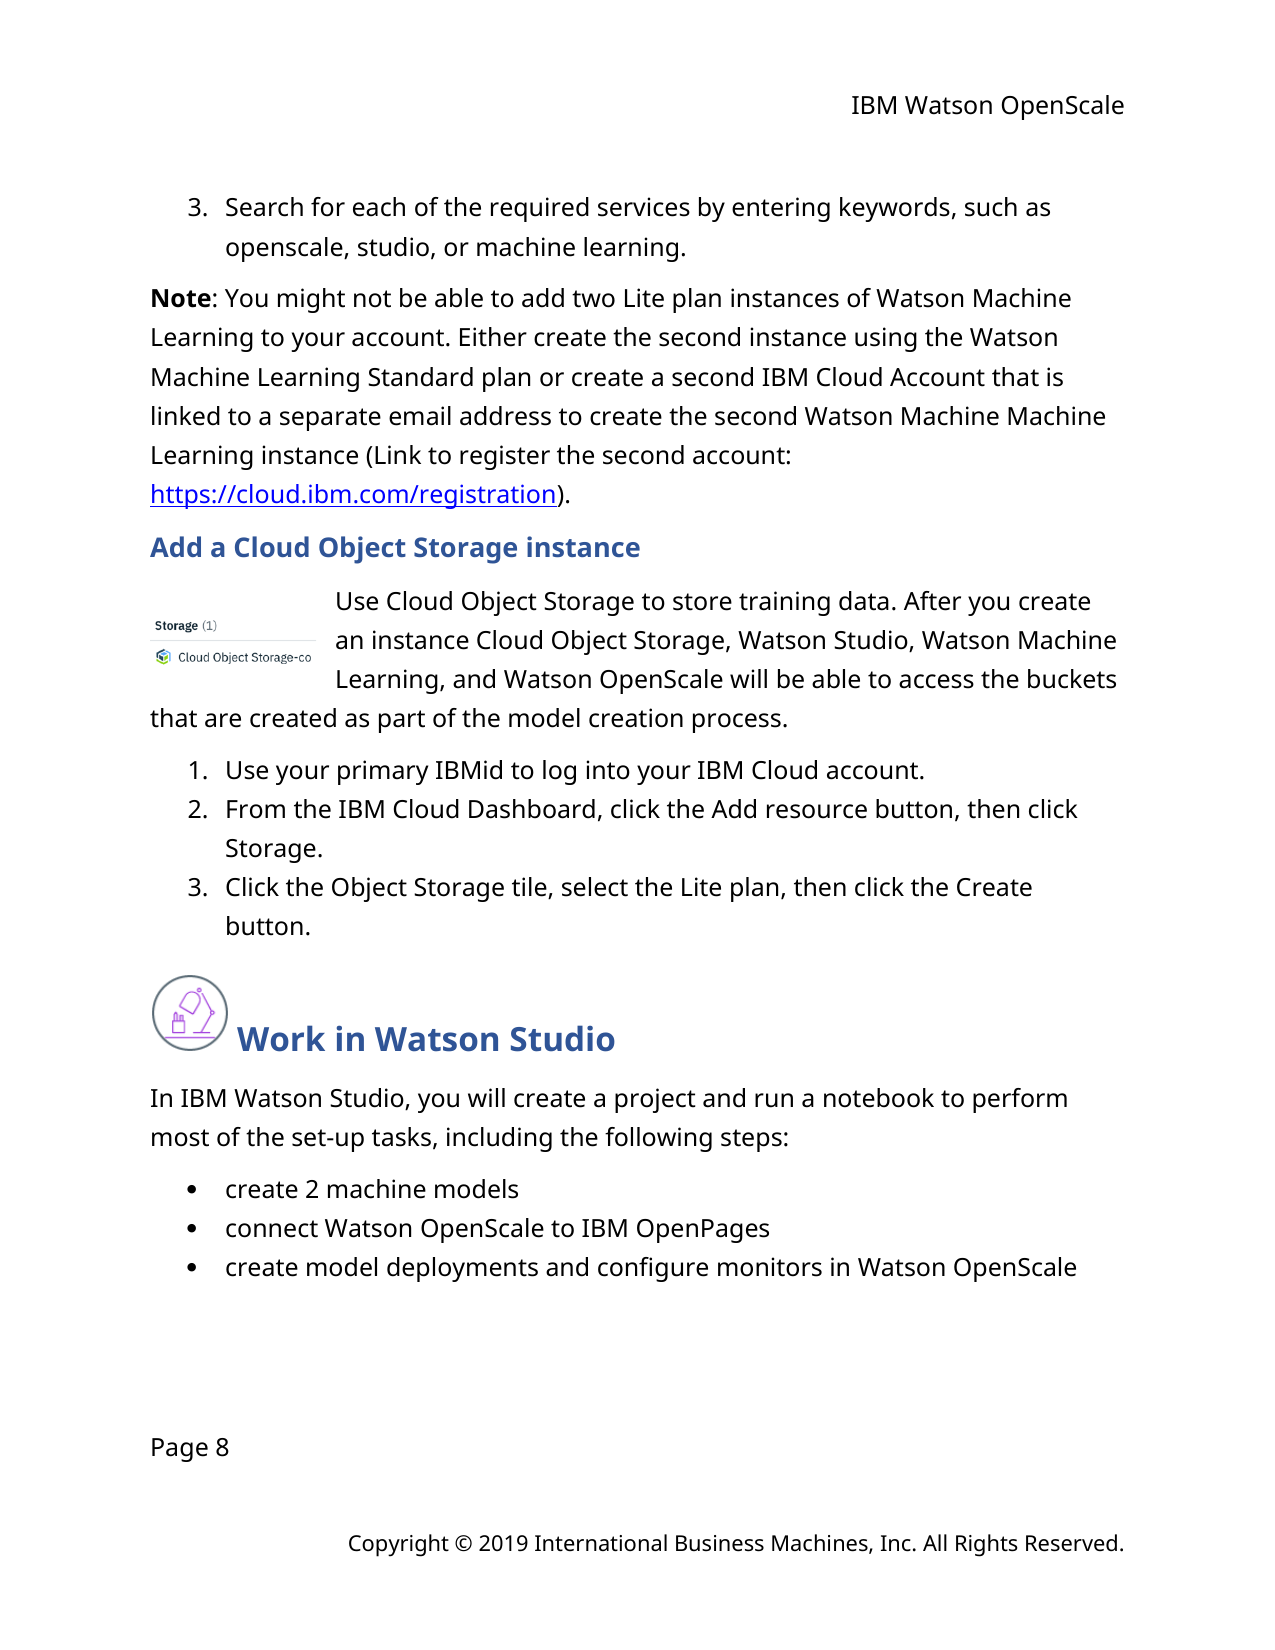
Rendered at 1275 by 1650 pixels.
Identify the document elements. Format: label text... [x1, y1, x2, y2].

list Click the Object Storage tile, select the Lite plan, then click the Create button. [187, 870, 1125, 943]
text In IBM Watson Studio, you will create a project and run a notebook to perform most of the set-up tasks, including the following steps: [150, 1081, 1125, 1154]
picture [150, 615, 317, 670]
subtitle Work in Watson Studio [150, 973, 1125, 1061]
text Note: You might not be able to add two Lite plan instances of Watson Machine Learning to your account. Either create the second instance using the Watson Machine Learning Standard plan or create a second IBM Cloud Account that is linked to a separate email address to create the second Watson Machine Machine Learning instance (Link to register the second account: https://cloud.ibm.com/registration). [150, 281, 1125, 511]
list Use your primary IBMid to log into your IBM Cloud account. [187, 752, 1125, 786]
subtitle Add a Cloud Object Storage instance [150, 528, 1125, 565]
list Search for each of the required services by entering keywords, such as openscale, studio, or machine learning. [187, 190, 1125, 263]
picture [150, 973, 229, 1052]
text Use Cloud Object Storage to store training data. After you create an instance Cloud Object Storage, Watson Studio, Watson Machine Learning, and Watson OpenScale will be able to access the buckets that are created as part of the model creation process. [150, 583, 1125, 735]
list create 2 machine models [187, 1171, 1125, 1205]
list connect Watson OpenScale to IBM OpenPages [187, 1211, 1125, 1244]
list From the IBM Cloud Dashboard, click the Add resource button, then click Storage. [187, 792, 1125, 865]
list create model deployments and configure monitors in Watson OpenScale [187, 1250, 1125, 1284]
